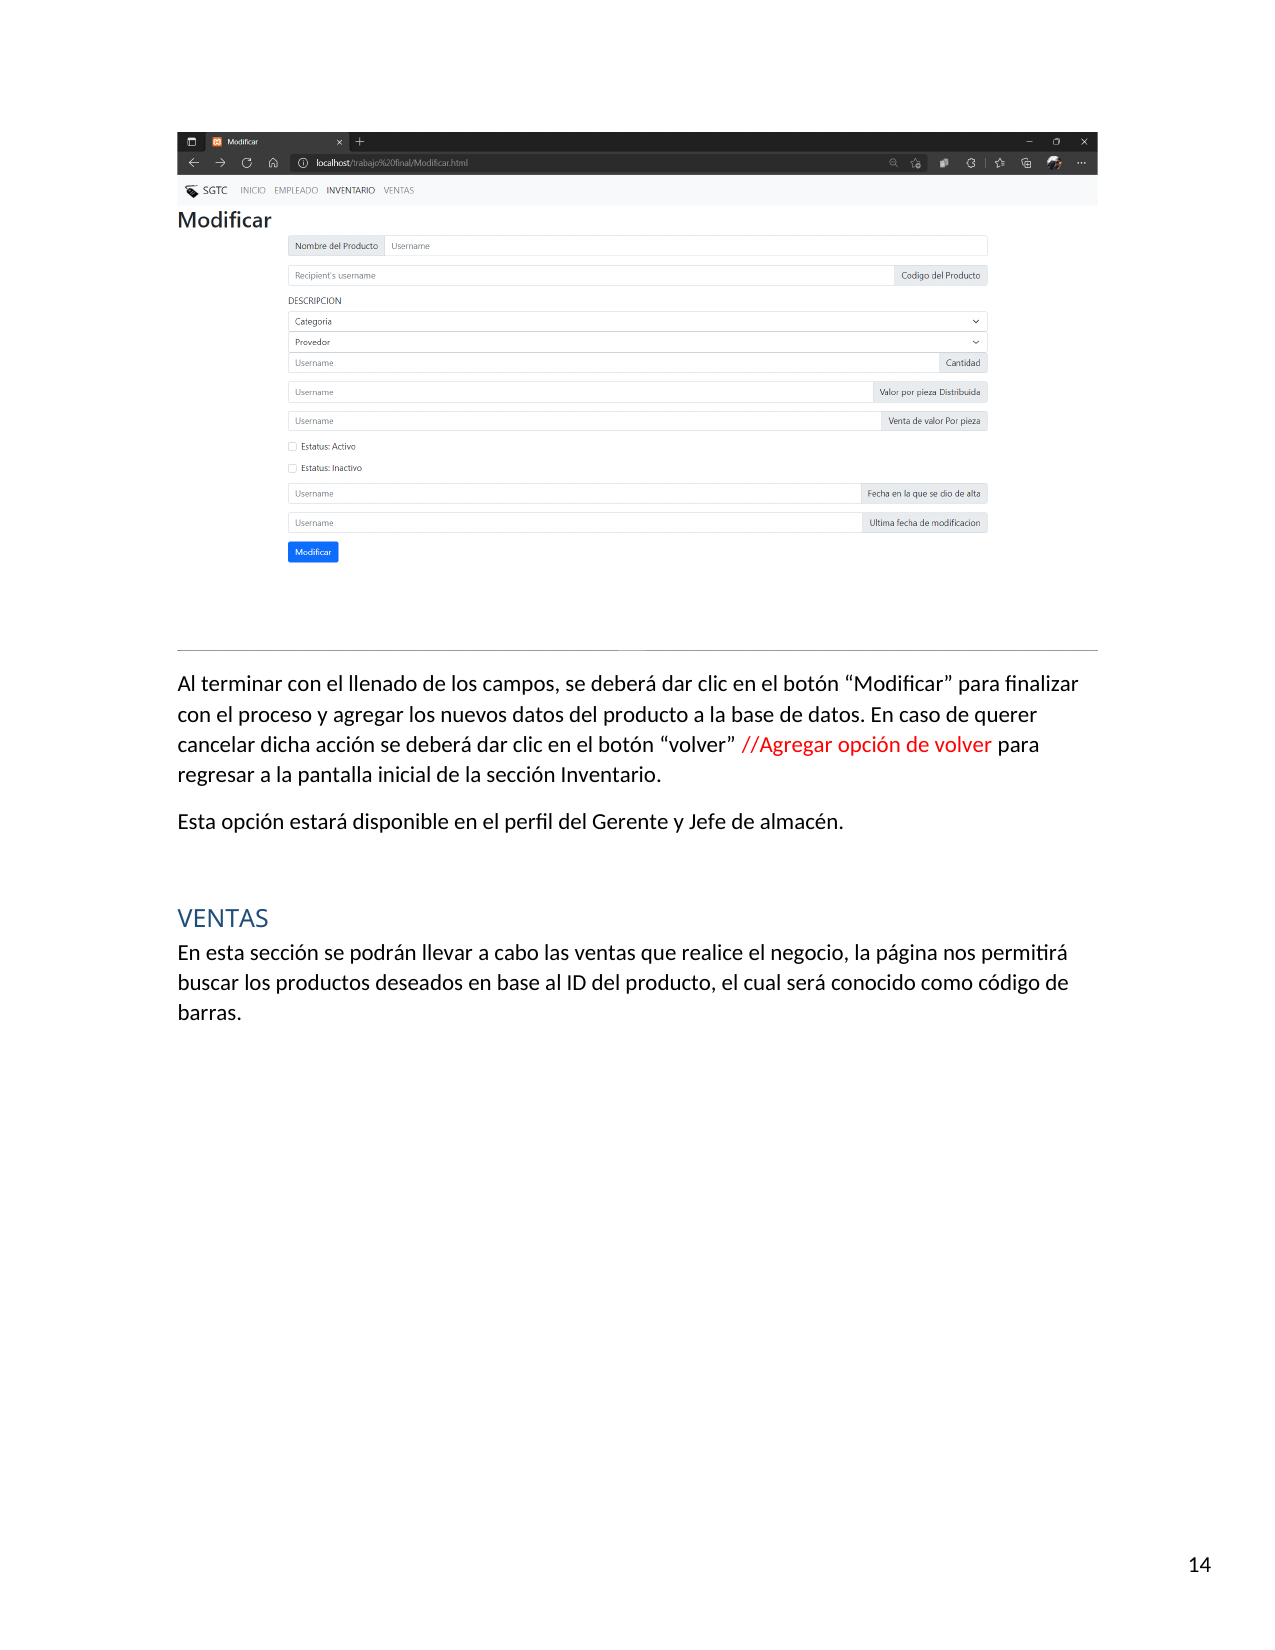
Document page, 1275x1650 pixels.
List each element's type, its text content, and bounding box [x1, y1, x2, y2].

picture [177, 132, 1098, 651]
subtitle VENTAS [177, 901, 1098, 935]
text En esta sección se podrán llevar a cabo las ventas que realice el negocio, la página nos permitirá buscar los productos deseados en base al ID del producto, el cual será conocido como código de barras. [177, 938, 1098, 1026]
text Al terminar con el llenado de los campos, se deberá dar clic en el botón “Modificar” para finalizar con el proceso y agregar los nuevos datos del producto a la base de datos. En caso de querer cancelar dicha acción se deberá dar clic en el botón “volver” //Agregar opción de volver para regresar a la pantalla inicial de la sección Inventario. [177, 669, 1098, 788]
text Esta opción estará disponible en el perfil del Gerente y Jefe de almacén. [177, 807, 1098, 835]
